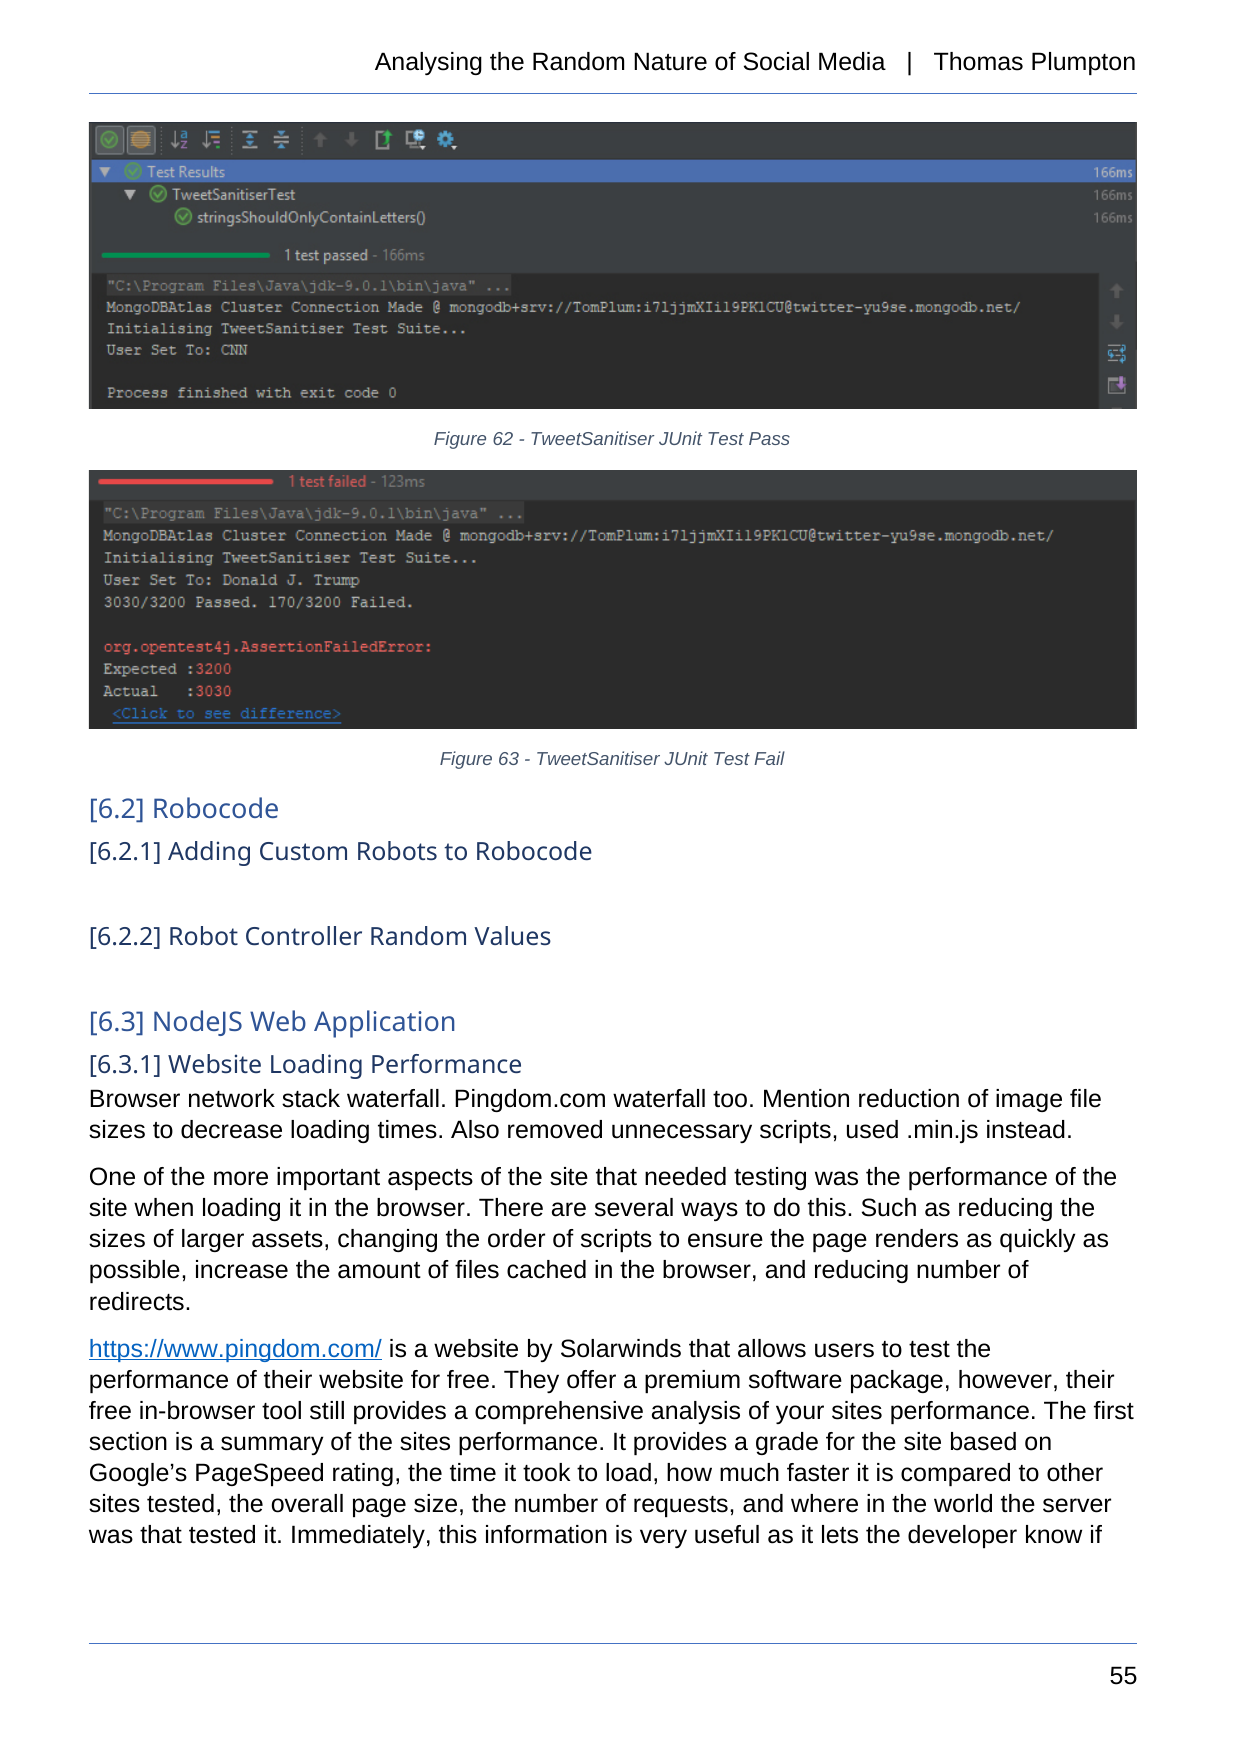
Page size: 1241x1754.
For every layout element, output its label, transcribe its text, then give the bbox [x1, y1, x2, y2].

text Figure 62 - TweetSanitiser JUnit Test Pass [89, 428, 1137, 449]
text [89, 1334, 1137, 1549]
subtitle [6.2.1] Adding Custom Robots to Robocode [89, 834, 1137, 868]
text One of the more important aspects of the site that needed testing was the performance of the site when loading it in the browser. There are several ways to do this. Such as reducing the sizes of larger assets, changing the order of scripts to ensure the page renders as quickly as possible, increase the amount of files cached in the browser, and reducing number of redirects. [89, 1162, 1137, 1315]
subtitle [6.3] NodeJS Web Application [89, 1003, 1137, 1040]
subtitle [6.3.1] Website Loading Performance [89, 1047, 1137, 1081]
subtitle [6.2] Robocode [89, 790, 1137, 827]
subtitle [6.2.2] Robot Controller Random Values [89, 918, 1137, 952]
picture [88, 470, 1137, 729]
picture [88, 122, 1137, 409]
text Browser network stack waterfall. Pingdom.com waterfall too. Mention reduction of image file sizes to decrease loading times. Also removed unnecessary scripts, used .min.js instead. [89, 1083, 1137, 1143]
text Figure 63 - TweetSanitiser JUnit Test Fail [89, 747, 1137, 769]
